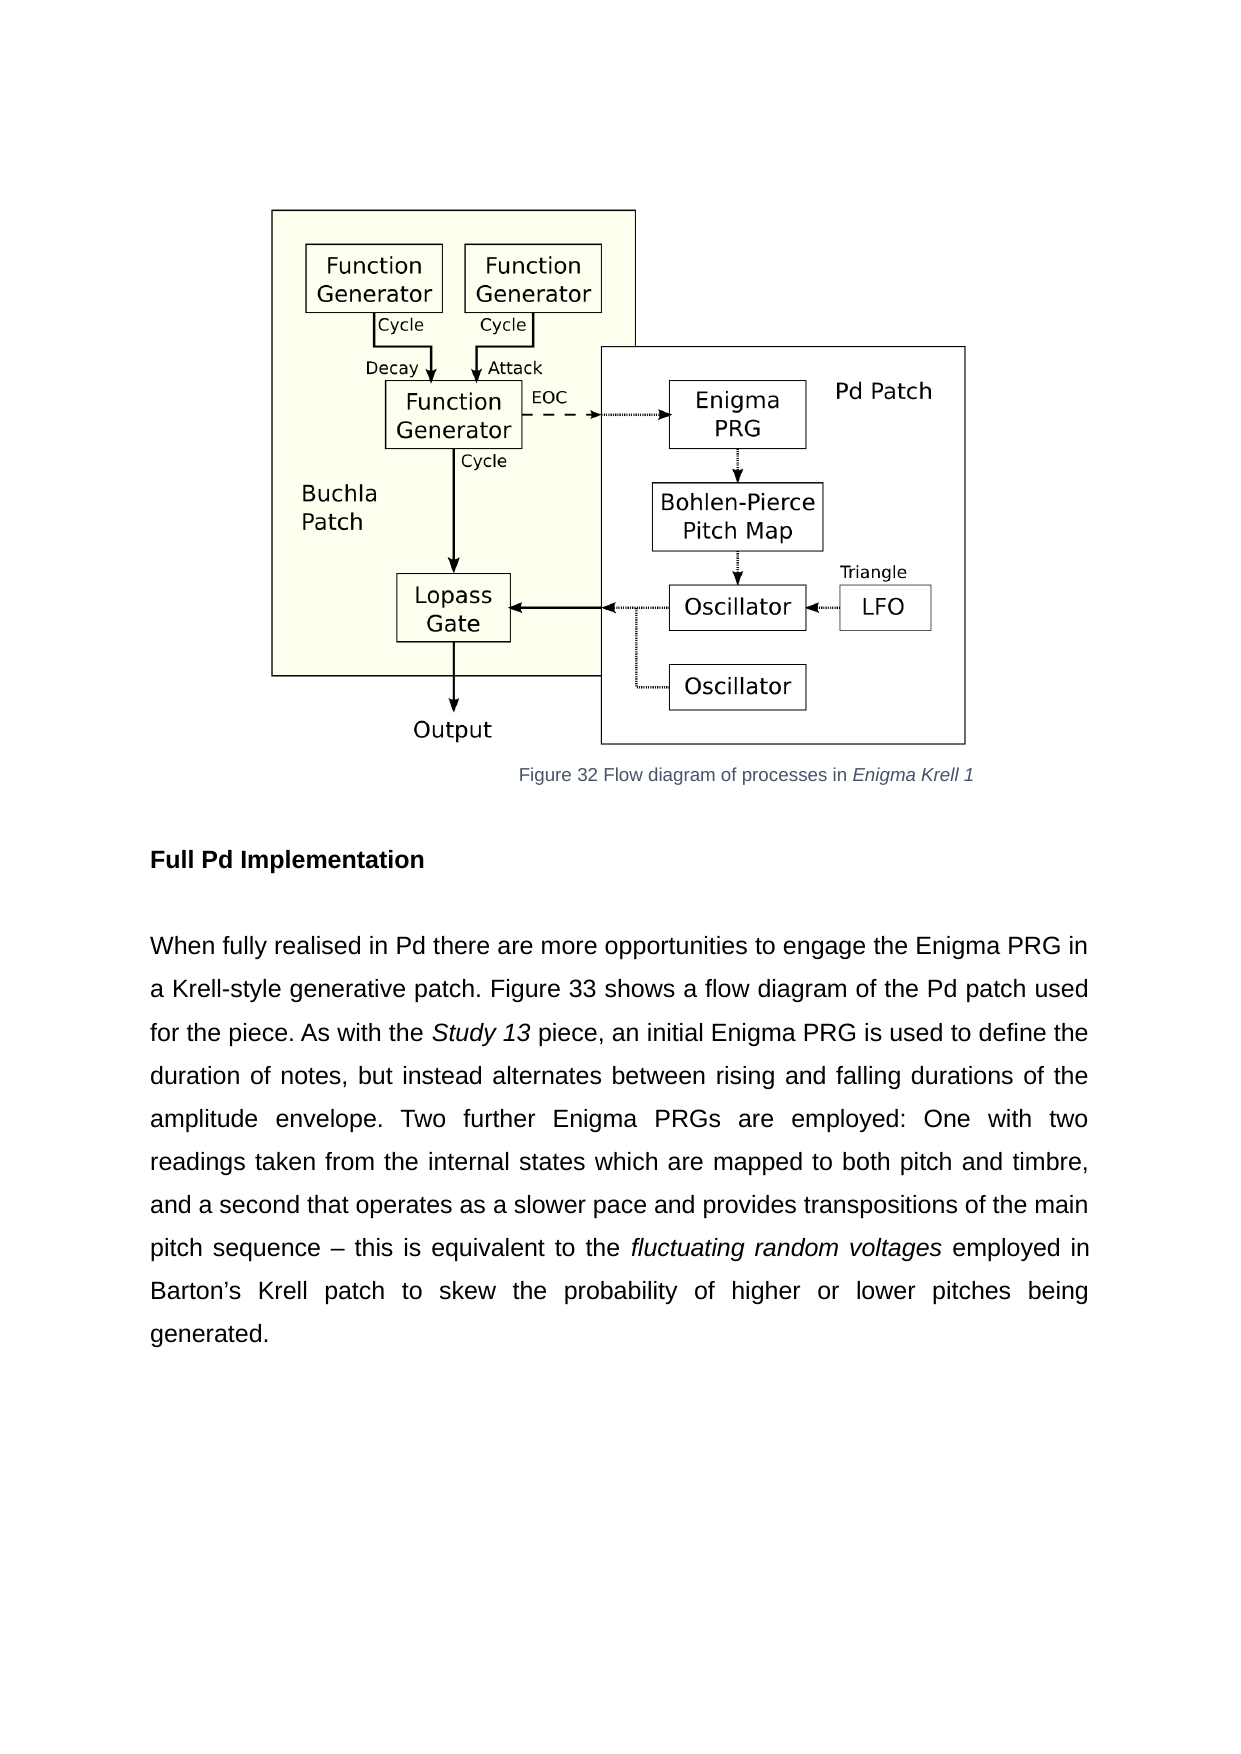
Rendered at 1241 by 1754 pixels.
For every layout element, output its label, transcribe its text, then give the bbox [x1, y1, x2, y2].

picture [260, 198, 976, 755]
text Full Pd Implementation [150, 845, 1090, 874]
text When fully realised in Pd there are more opportunities to engage the Enigma PRG in a Krell-style generative patch. Figure 33 shows a flow diagram of the Pd patch used for the piece. As with the Study 13 piece, an initial Enigma PRG is used to define the duration of notes, but instead alternates between rising and falling durations of the amplitude envelope. Two further Enigma PRGs are employed: One with two readings taken from the internal states which are mapped to both pitch and timbre, and a second that operates as a slower pace and provides transpositions of the main pitch sequence – this is equivalent to the fluctuating random voltages employed in Barton’s Krell patch to skew the probability of higher or lower pitches being generated. [150, 931, 1090, 1348]
